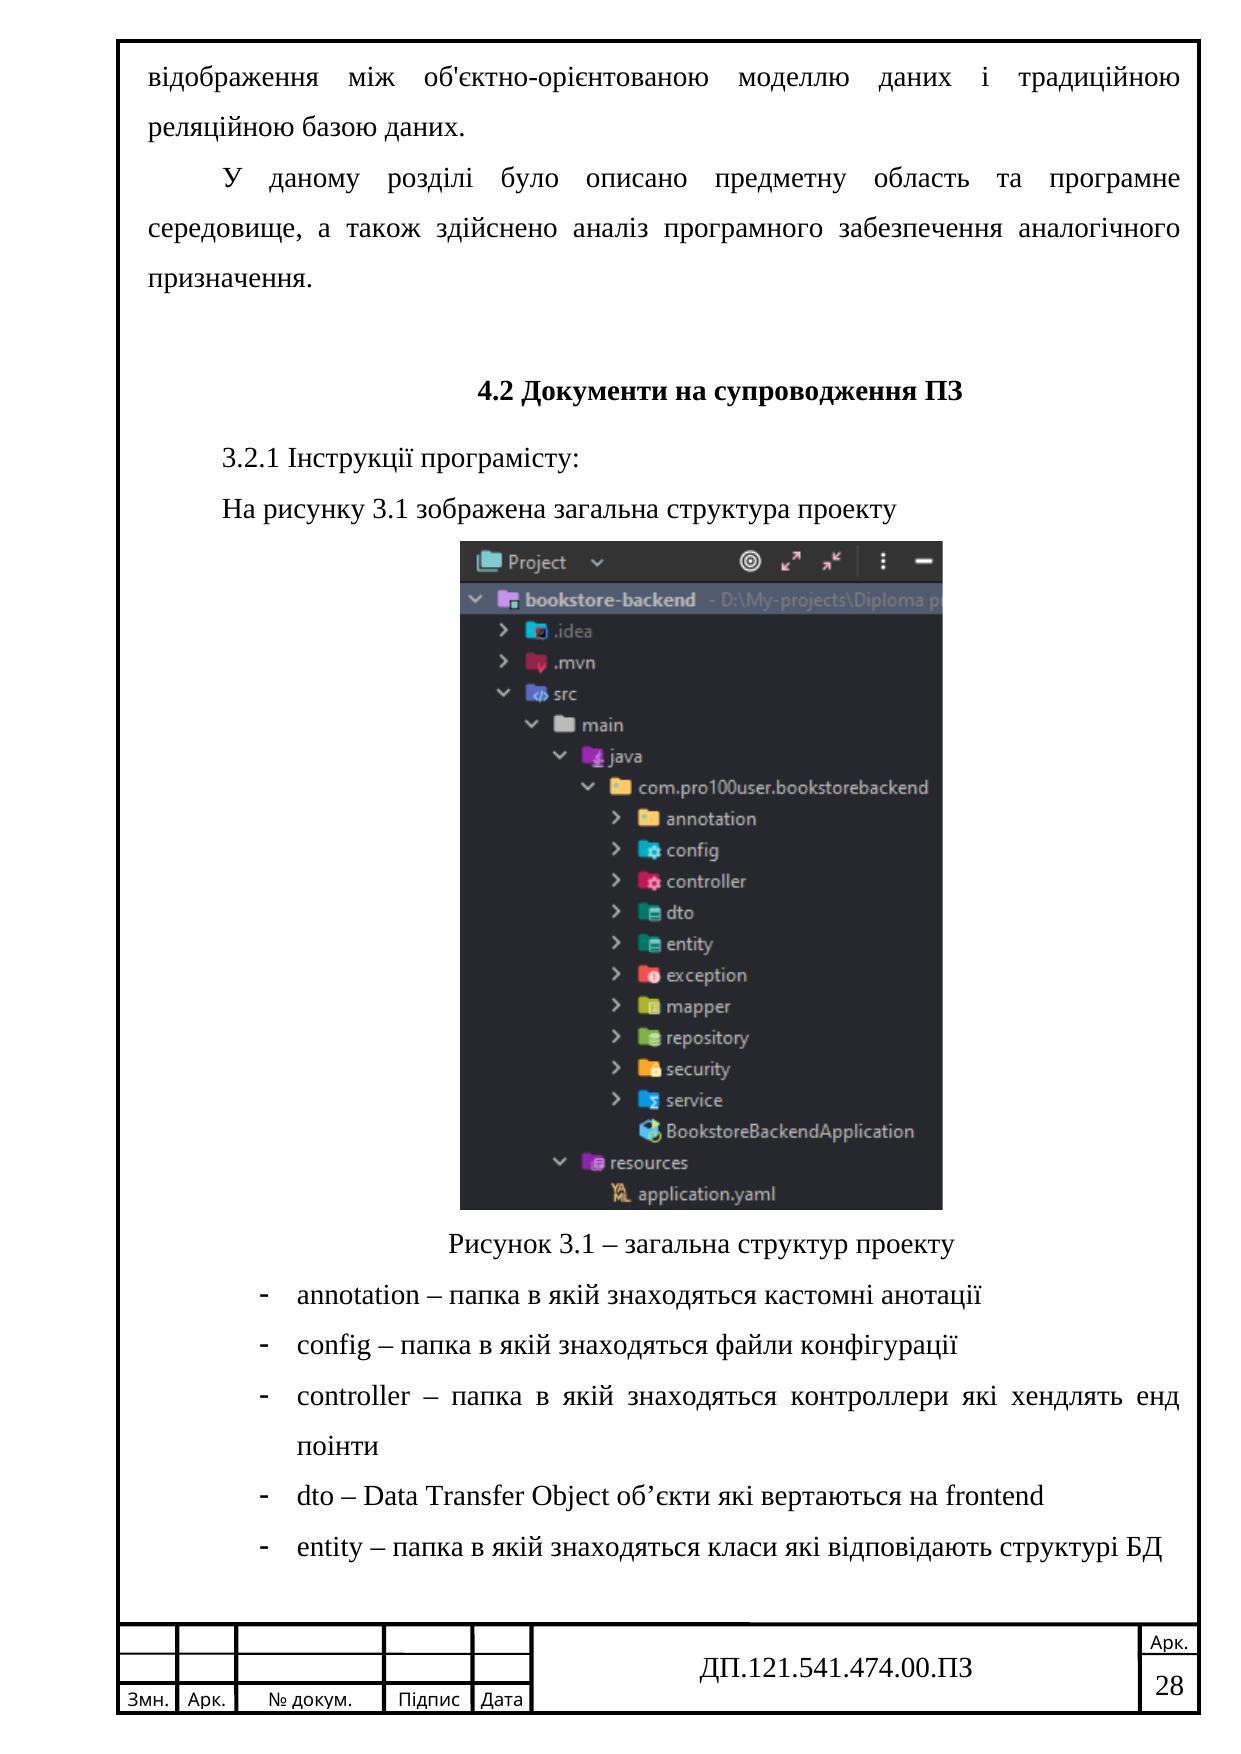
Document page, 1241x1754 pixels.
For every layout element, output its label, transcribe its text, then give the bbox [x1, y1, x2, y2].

text На рисунку 3.1 зображена загальна структура проекту [148, 491, 1181, 524]
picture [460, 541, 943, 1210]
text У даному розділі було описано предметну область та програмне середовище, а також здійснено аналіз програмного забезпечення аналогічного призначення. [148, 160, 1181, 294]
text Рисунок 3.1 – загальна структур проекту [148, 1227, 1181, 1260]
subtitle Документи на супроводження ПЗ [259, 373, 1181, 407]
list controller – папка в якій знаходяться контроллери які хендлять енд поінти [259, 1378, 1181, 1462]
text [148, 59, 1181, 143]
list config – папка в якій знаходяться файли конфігурації [259, 1327, 1181, 1361]
list entity – папка в якій знаходяться класи які відповідають структурі БД [259, 1529, 1181, 1563]
list dto – Data Transfer Object об’єкти які вертаються на frontend [259, 1478, 1181, 1512]
list annotation – папка в якій знаходяться кастомні анотації [259, 1277, 1181, 1311]
text 3.2.1 Інструкції програмісту: [148, 441, 1181, 474]
